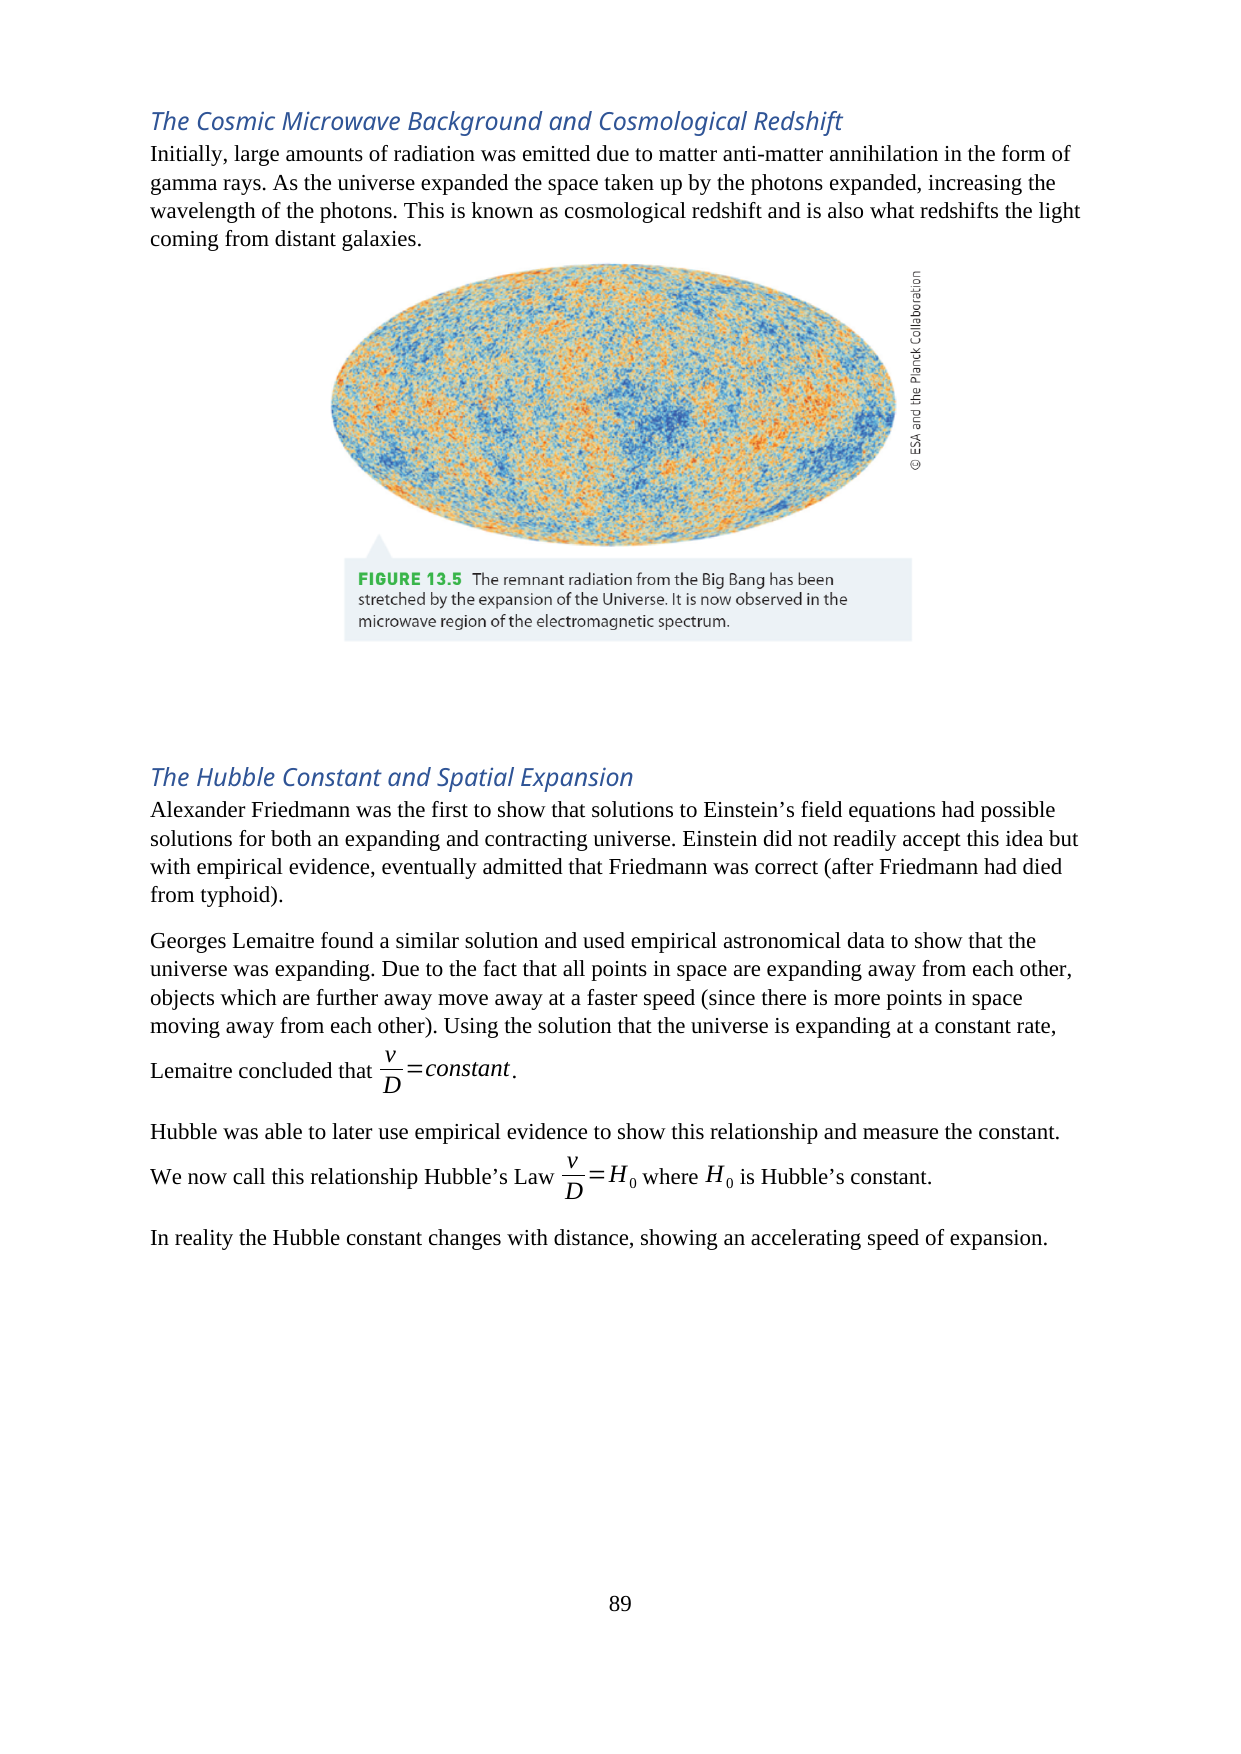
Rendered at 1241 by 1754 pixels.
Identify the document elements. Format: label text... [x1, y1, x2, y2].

subtitle The Cosmic Microwave Background and Cosmological Redshift [150, 103, 1090, 137]
text Alexander Friedmann was the first to show that solutions to Einstein’s field equations had possible solutions for both an expanding and contracting universe. Einstein did not readily accept this idea but with empirical evidence, eventually admitted that Friedmann was correct (after Friedmann had died from typhoid). [150, 796, 1090, 908]
text Georges Lemaitre found a similar solution and used empirical astronomical data to show that the universe was expanding. Due to the fact that all points in space are expanding away from each other, objects which are further away move away at a faster speed (since there is more points in space moving away from each other). Using the solution that the universe is expanding at a constant rate, Lemaitre concluded that . [150, 927, 1090, 1099]
text Hubble was able to later use empirical evidence to show this relationship and measure the constant. We now call this relationship Hubble’s Law where is Hubble’s constant. [150, 1118, 1090, 1206]
subtitle The Hubble Constant and Spatial Expansion [150, 759, 1090, 793]
picture [322, 260, 933, 649]
text Initially, large amounts of radiation was emitted due to matter anti-matter annihilation in the form of gamma rays. As the universe expanded the space taken up by the photons expanded, increasing the wavelength of the photons. This is known as cosmological redshift and is also what redshifts the light coming from distant galaxies. [150, 140, 1090, 252]
text In reality the Hubble constant changes with distance, showing an accelerating speed of expansion. [150, 1224, 1090, 1251]
